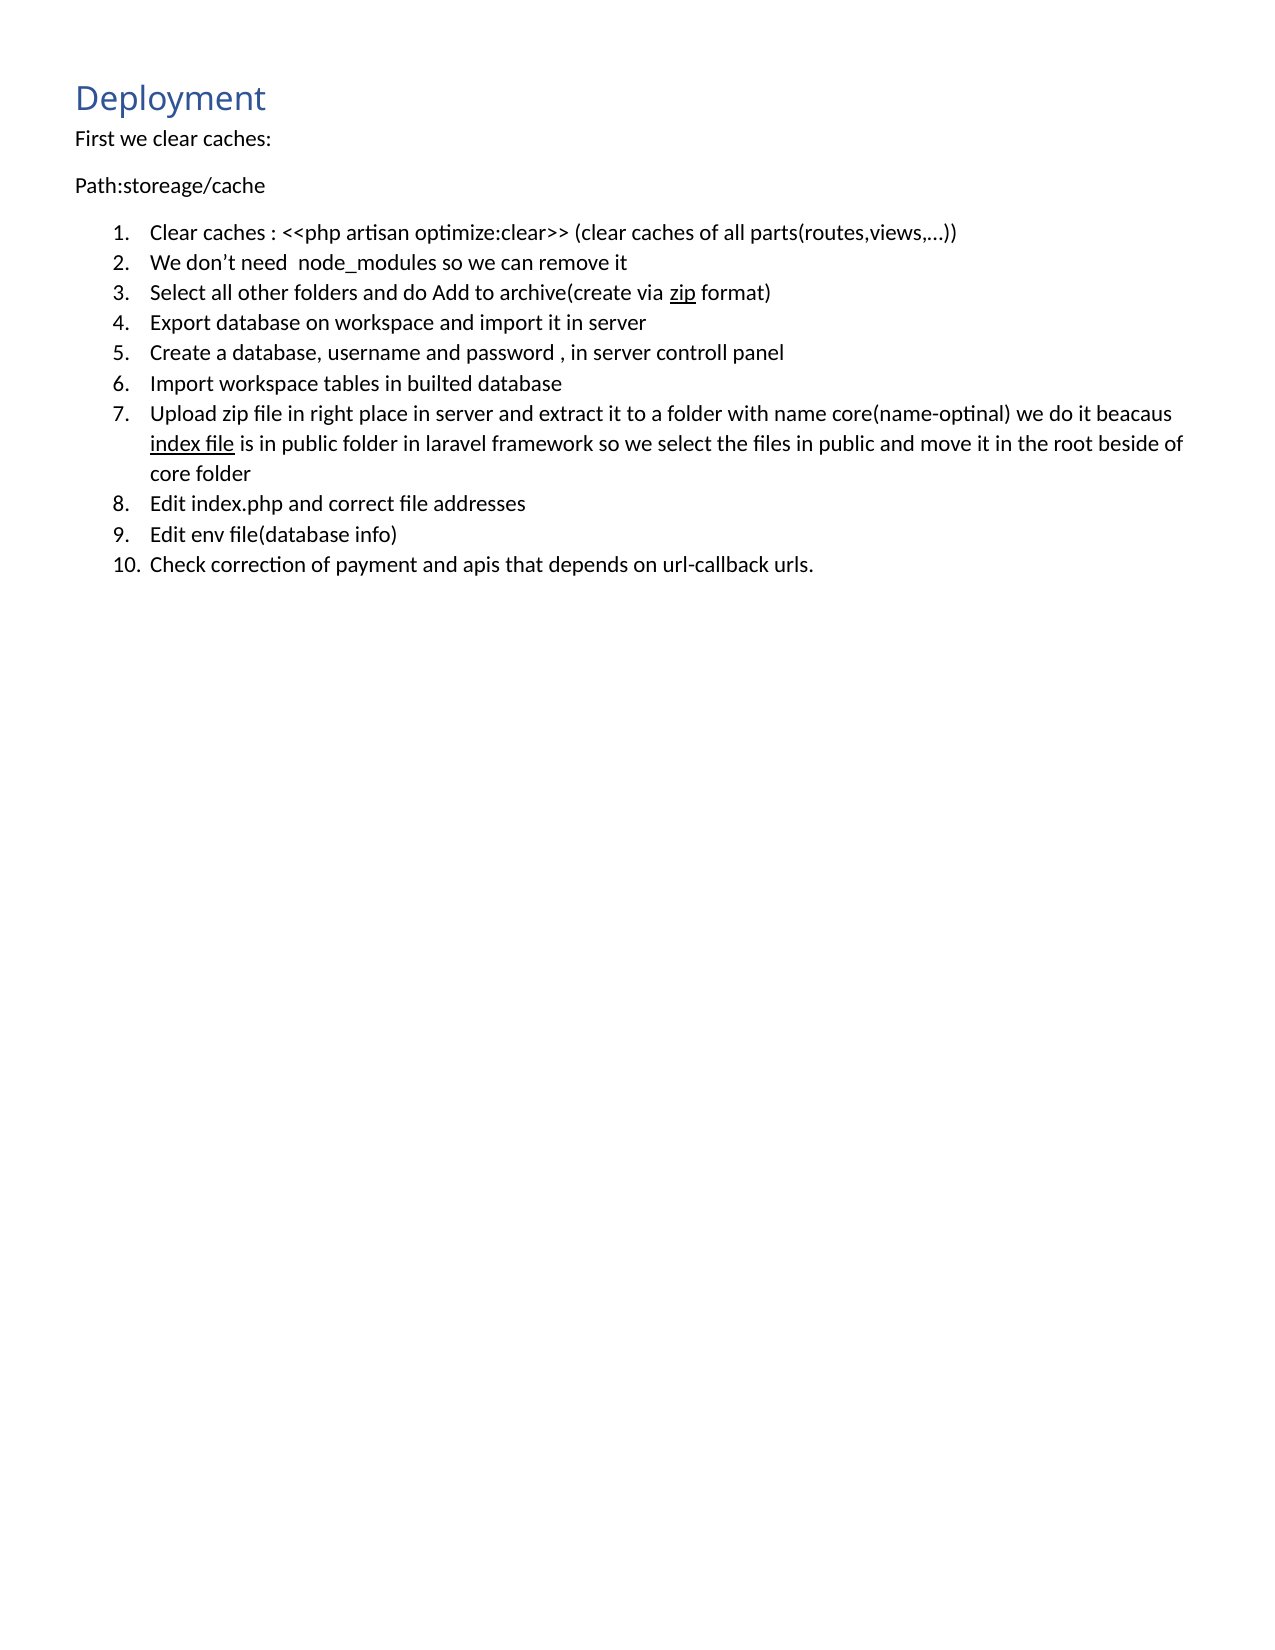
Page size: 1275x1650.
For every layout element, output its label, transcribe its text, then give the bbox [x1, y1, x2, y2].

list Upload zip file in right place in server and extract it to a folder with name core(name-optinal) we do it beacaus index file is in public folder in laravel framework so we select the files in public and move it in the root beside of core folder [112, 399, 1200, 487]
list Check correction of payment and apis that depends on url-callback urls. [112, 550, 1200, 578]
list Export database on workspace and import it in server [112, 308, 1200, 336]
list Import workspace tables in builted database [112, 369, 1200, 397]
text First we clear caches: [75, 124, 1200, 152]
list We don’t need node_modules so we can remove it [112, 248, 1200, 276]
list Edit index.php and correct file addresses [112, 489, 1200, 518]
subtitle Deployment [75, 75, 1200, 120]
text Path:storeage/cache [75, 171, 1200, 199]
list Select all other folders and do Add to archive(create via zip format) [112, 278, 1200, 306]
list Edit env file(database info) [112, 520, 1200, 548]
list Clear caches : <<php artisan optimize:clear>> (clear caches of all parts(routes,views,…)) [112, 218, 1200, 246]
list Create a database, username and password , in server controll panel [112, 338, 1200, 367]
